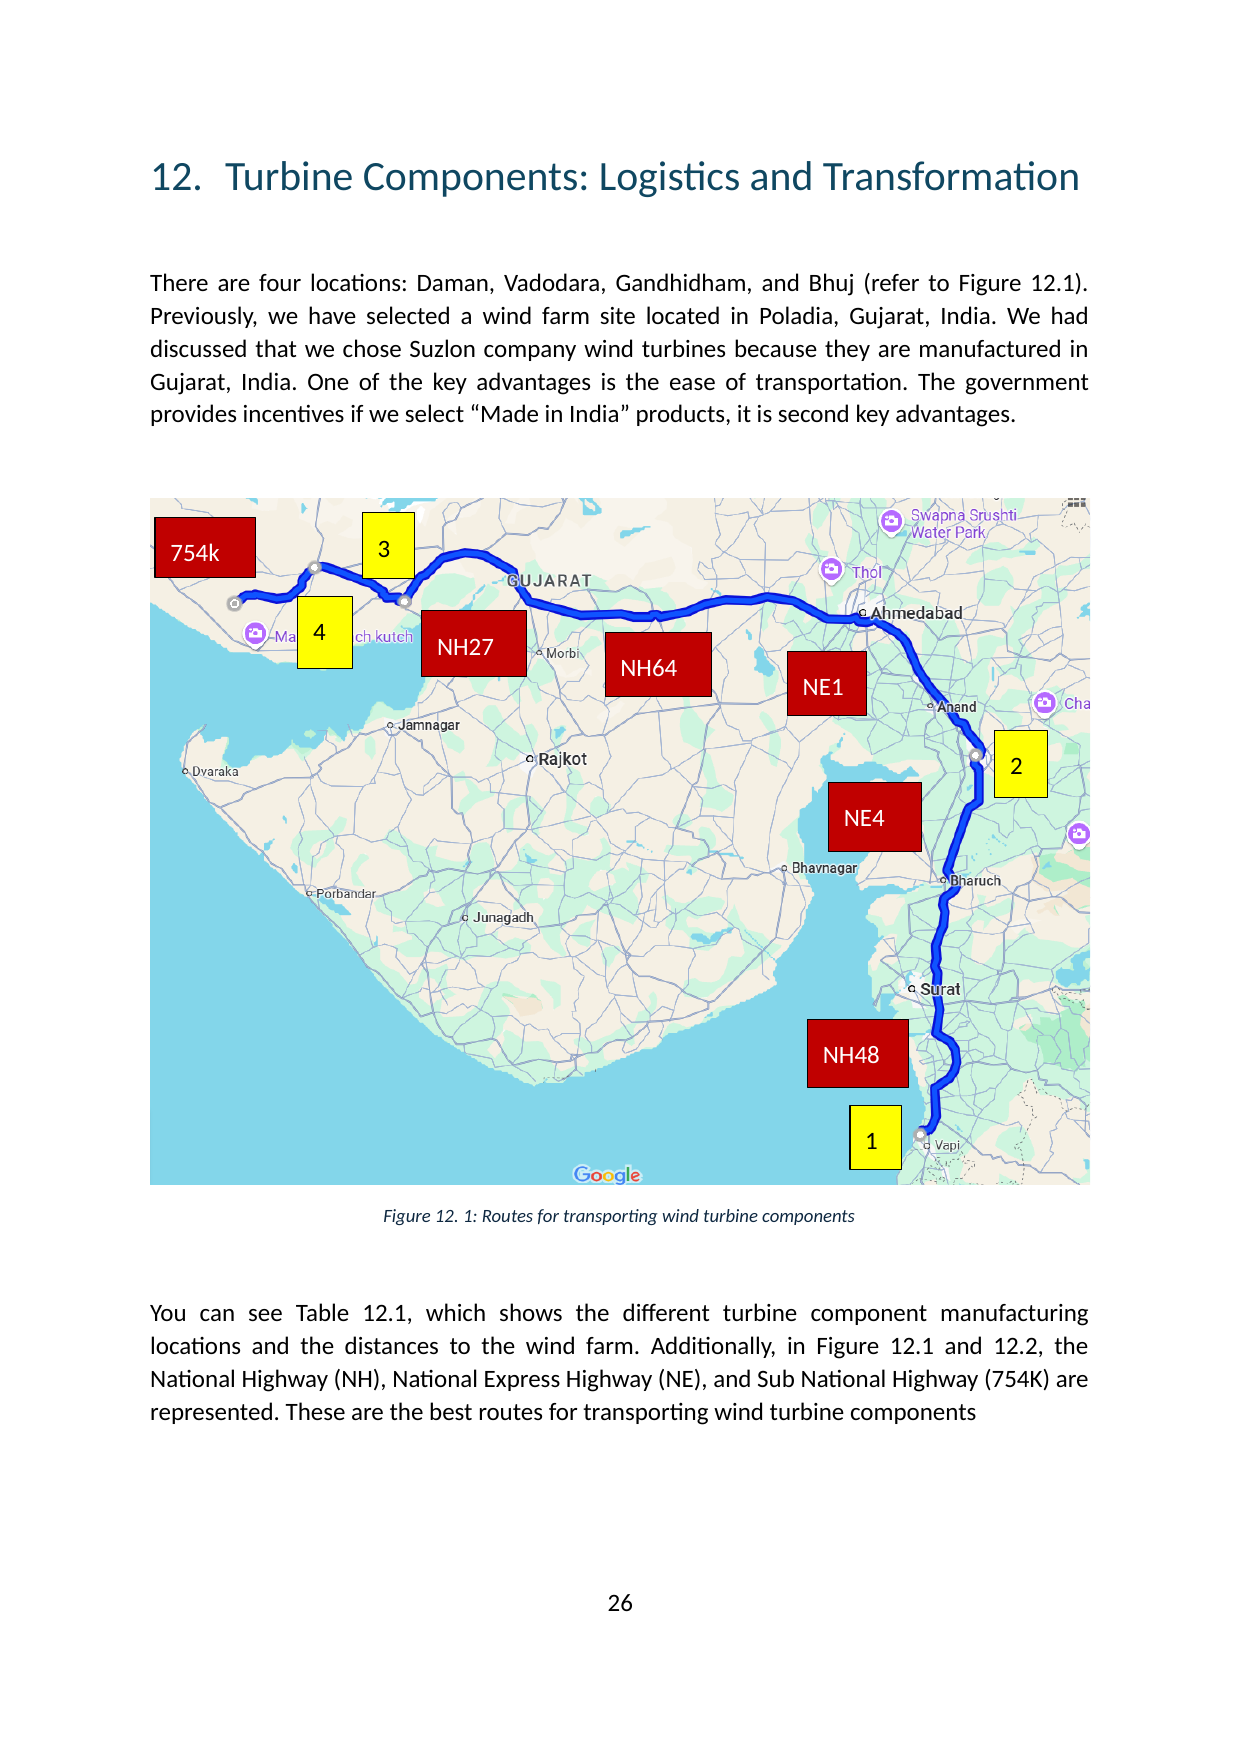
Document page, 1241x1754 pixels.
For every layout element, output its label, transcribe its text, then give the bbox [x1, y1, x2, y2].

picture [150, 497, 1091, 1185]
text You can see Table 12.1, which shows the different turbine component manufacturing locations and the distances to the wind farm. Additionally, in Figure 12.1 and 12.2, the National Highway (NH), National Express Highway (NE), and Sub National Highway (754K) are represented. These are the best routes for transporting wind turbine components [150, 1297, 1090, 1426]
subtitle 12. Turbine Components: Logistics and Transformation [150, 150, 1090, 201]
text There are four locations: Daman, Vadodara, Gandhidham, and Bhuj (refer to Figure 12.1). Previously, we have selected a wind farm site located in Poladia, Gujarat, India. We had discussed that we chose Suzlon company wind turbines because they are manufactured in Gujarat, India. One of the key advantages is the ease of transportation. The government provides incentives if we select “Made in India” products, it is second key advantages. [150, 267, 1090, 429]
